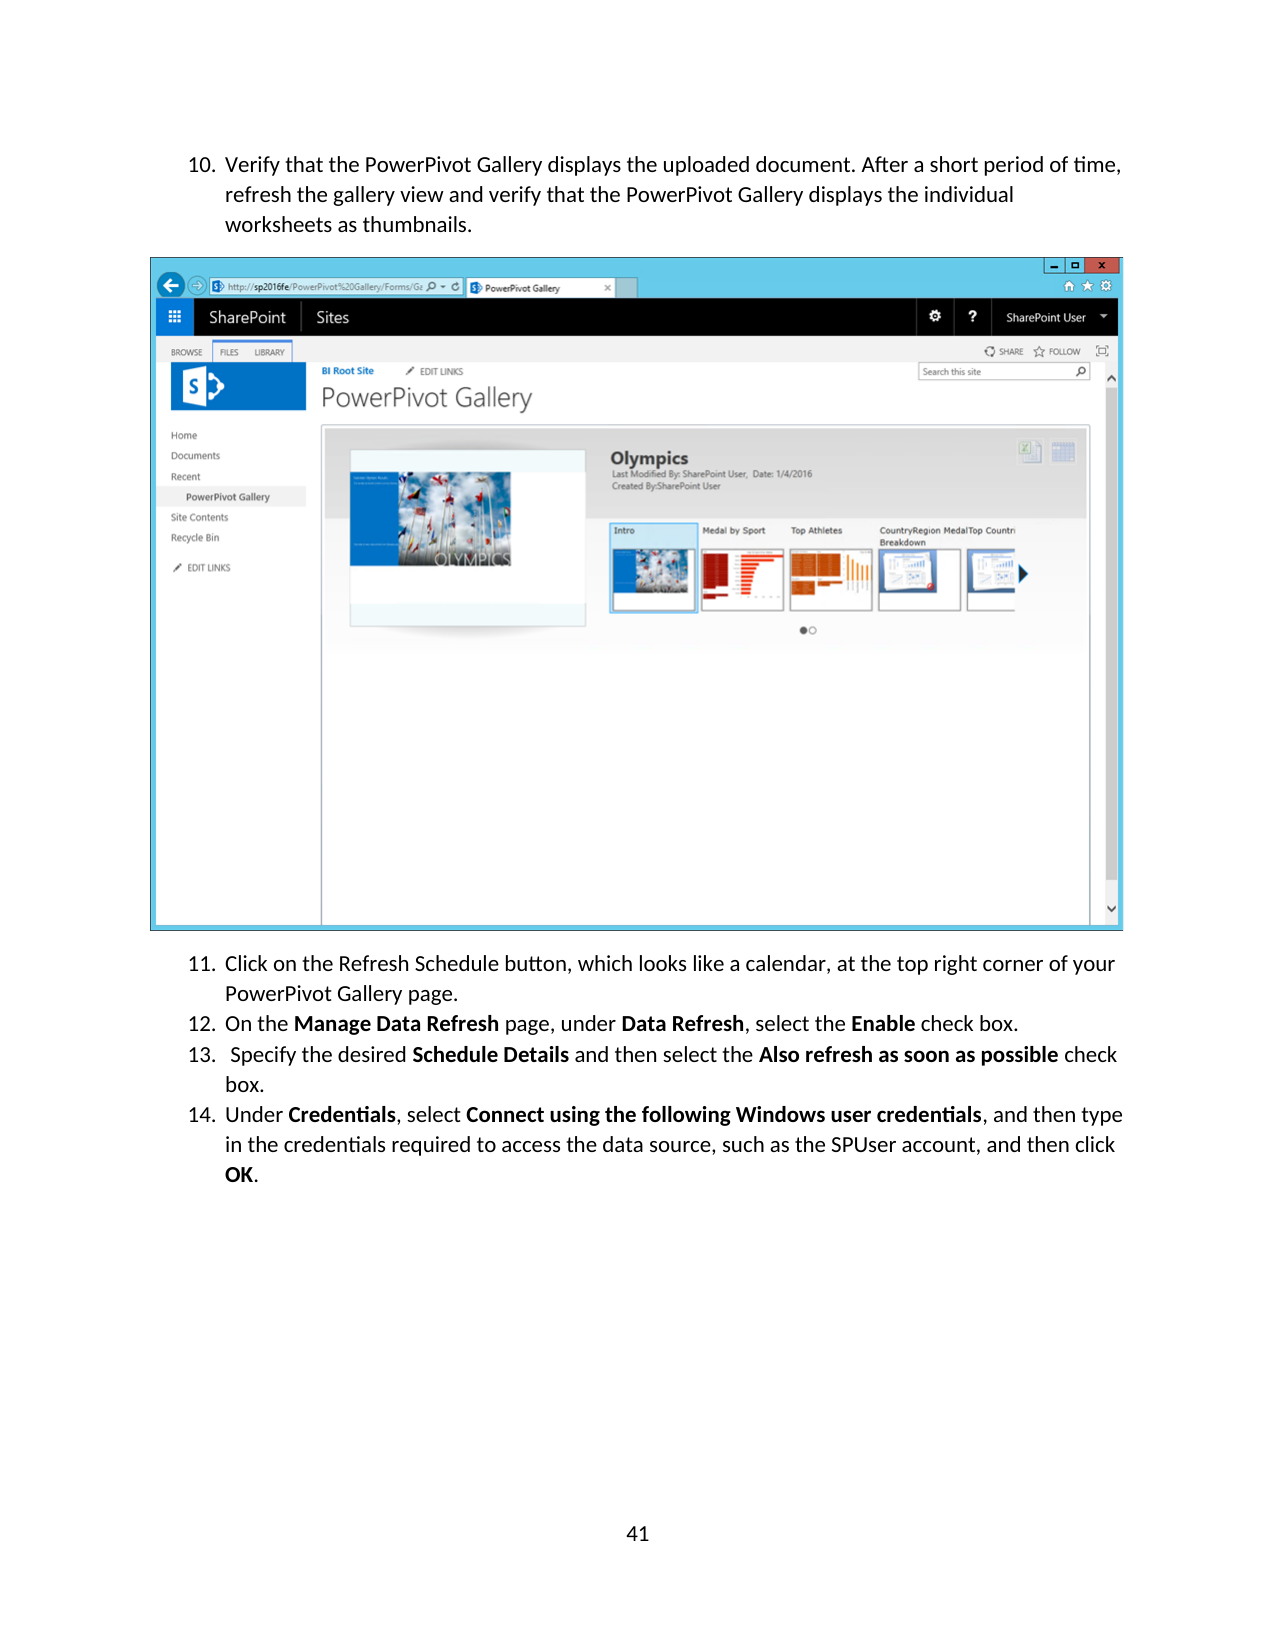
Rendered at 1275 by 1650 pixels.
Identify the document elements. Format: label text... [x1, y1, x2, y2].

list Specify the desired Schedule Details and then select the Also refresh as soon as possible check box. [187, 1040, 1125, 1098]
list Click on the Refresh Schedule button, which looks like a calendar, at the top right corner of your PowerPivot Gallery page. [187, 949, 1125, 1007]
list On the Manage Data Refresh page, under Data Refresh, select the Enable check box. [187, 1009, 1125, 1038]
picture [150, 257, 1124, 931]
list Verify that the PowerPivot Gallery displays the uploaded document. After a short period of time, refresh the gallery view and verify that the PowerPivot Gallery displays the individual worksheets as thumbnails. [187, 150, 1125, 238]
list Under Credentials, select Connect using the following Windows user credentials, and then type in the credentials required to access the data source, such as the SPUser account, and then click OK. [187, 1100, 1125, 1189]
